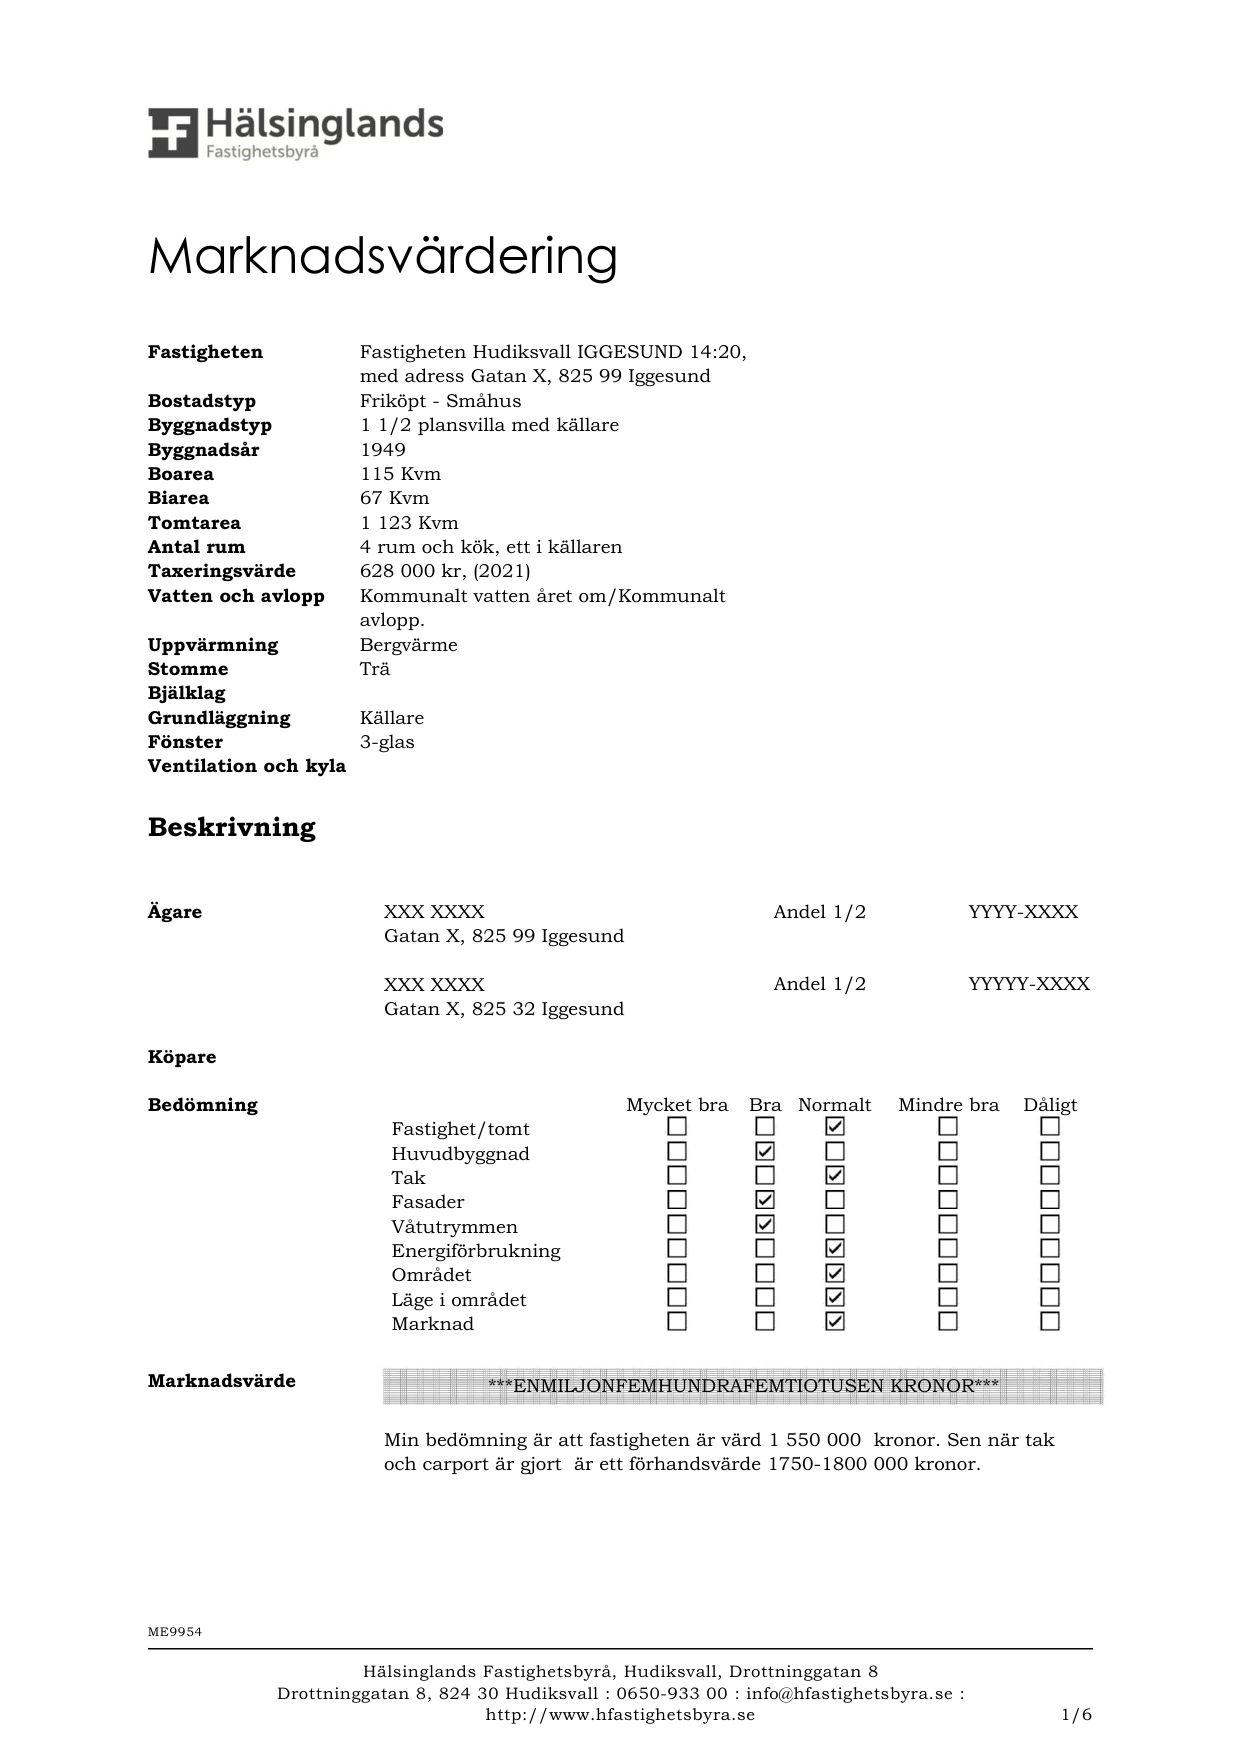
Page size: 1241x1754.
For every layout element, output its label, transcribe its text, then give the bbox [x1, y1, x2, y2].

text Bergvärme [359, 633, 483, 655]
text Läge i området [391, 1289, 586, 1311]
text Stomme [148, 658, 303, 680]
picture [145, 1590, 1095, 1642]
text 1949 [359, 438, 644, 460]
text med adress Gatan X, 825 99 Iggesund [359, 365, 765, 387]
picture [1038, 1139, 1062, 1187]
text Grundläggning [148, 707, 315, 728]
text Området [391, 1264, 586, 1286]
picture [823, 1188, 847, 1211]
text Ägare [148, 901, 227, 923]
text Fönster [148, 731, 315, 753]
picture [1038, 1188, 1062, 1211]
text Friköpt - Småhus [359, 390, 644, 412]
text 3-glas [359, 731, 449, 753]
text 4 rum och kök, ett i källaren [359, 536, 647, 558]
text Gatan X, 825 99 Iggesund [384, 925, 678, 947]
text 115 Kvm [359, 463, 644, 485]
text Våtutrymmen [391, 1216, 586, 1238]
picture [753, 1139, 777, 1187]
text och carport är gjort är ett förhandsvärde 1750-1800 000 kronor. [384, 1453, 1079, 1475]
picture [936, 1261, 960, 1333]
picture [823, 1139, 847, 1187]
text Bjälklag [148, 682, 250, 704]
text Hälsinglands Fastighetsbyrå, Hudiksvall, Drottninggatan 8 [363, 1662, 901, 1681]
picture [823, 1261, 847, 1333]
text Bedömning [148, 1094, 282, 1116]
text Taxeringsvärde [148, 560, 350, 582]
text ***ENMILJONFEMHUNDRAFEMTIOTUSEN KRONOR*** [488, 1375, 1024, 1397]
text Tomtarea [148, 512, 266, 533]
text YYYYY-XXXX [969, 973, 1117, 995]
text Marknadsvärde [148, 1370, 321, 1392]
text Köpare [148, 1046, 242, 1068]
picture [753, 1188, 777, 1211]
picture [665, 1261, 689, 1333]
picture [936, 1188, 960, 1211]
text Boarea [148, 463, 297, 485]
picture [936, 1212, 960, 1260]
text Fasader [391, 1191, 489, 1213]
picture [665, 1188, 689, 1211]
picture [823, 1116, 847, 1138]
text Drottninggatan 8, 824 30 Hudiksvall : 0650-933 00 : info@hfastighetsbyra.se : [277, 1683, 987, 1703]
text 1 1/2 plansvilla med källare [359, 414, 644, 436]
picture [1038, 1261, 1062, 1333]
text Tak [391, 1167, 555, 1189]
text avlopp. [359, 609, 483, 631]
picture [753, 1212, 777, 1260]
text Marknad [391, 1313, 586, 1335]
text Uppvärmning [148, 633, 303, 655]
text Biarea [148, 487, 234, 509]
text Fastigheten [148, 341, 288, 363]
text Andel 1/2 [774, 973, 891, 995]
text Gatan X, 825 32 Iggesund [384, 998, 678, 1020]
text Ventilation och kyla [148, 755, 371, 777]
text Vatten och avlopp [148, 585, 350, 607]
text 1 123 Kvm [359, 512, 484, 533]
text Kommunalt vatten året om/Kommunalt [359, 585, 751, 607]
text Fastigheten Hudiksvall IGGESUND 14:20, [359, 341, 772, 363]
picture [753, 1116, 777, 1138]
text ME9954 [148, 1624, 221, 1639]
picture [753, 1261, 777, 1333]
text Energiförbrukning [391, 1240, 586, 1262]
picture [1038, 1116, 1062, 1138]
text XXX XXXX [384, 901, 678, 923]
picture [145, 1645, 1095, 1728]
text Andel 1/2 [774, 901, 891, 923]
text Marknadsvärdering [148, 224, 644, 286]
text Min bedömning är att fastigheten är värd 1 550 000 kronor. Sen när tak [384, 1429, 1079, 1451]
text Fastighet/tomt [391, 1118, 555, 1140]
text http://www.hfastighetsbyra.se [485, 1705, 987, 1725]
picture [936, 1139, 960, 1187]
text Huvudbyggnad [391, 1142, 555, 1164]
picture [145, 57, 446, 209]
picture [665, 1212, 689, 1260]
text Trä [359, 658, 483, 680]
text Byggnadstyp [148, 414, 297, 436]
text 67 Kvm [359, 487, 454, 509]
picture [823, 1212, 847, 1260]
picture [1038, 1212, 1062, 1260]
text XXX XXXX [384, 973, 629, 995]
text Beskrivning [148, 811, 341, 843]
picture [381, 1366, 1106, 1407]
picture [936, 1116, 960, 1138]
text 1/6 [1060, 1705, 1117, 1725]
text Antal rum [148, 536, 271, 558]
text Källare [359, 707, 449, 728]
text YYYY-XXXX [969, 901, 1117, 923]
text 628 000 kr, (2021) [359, 560, 751, 582]
text Byggnadsår [148, 438, 297, 460]
picture [665, 1139, 689, 1187]
text Bostadstyp [148, 390, 297, 412]
text Mycket bra Bra Normalt Mindre bra Dåligt [626, 1094, 1102, 1116]
picture [665, 1116, 689, 1138]
